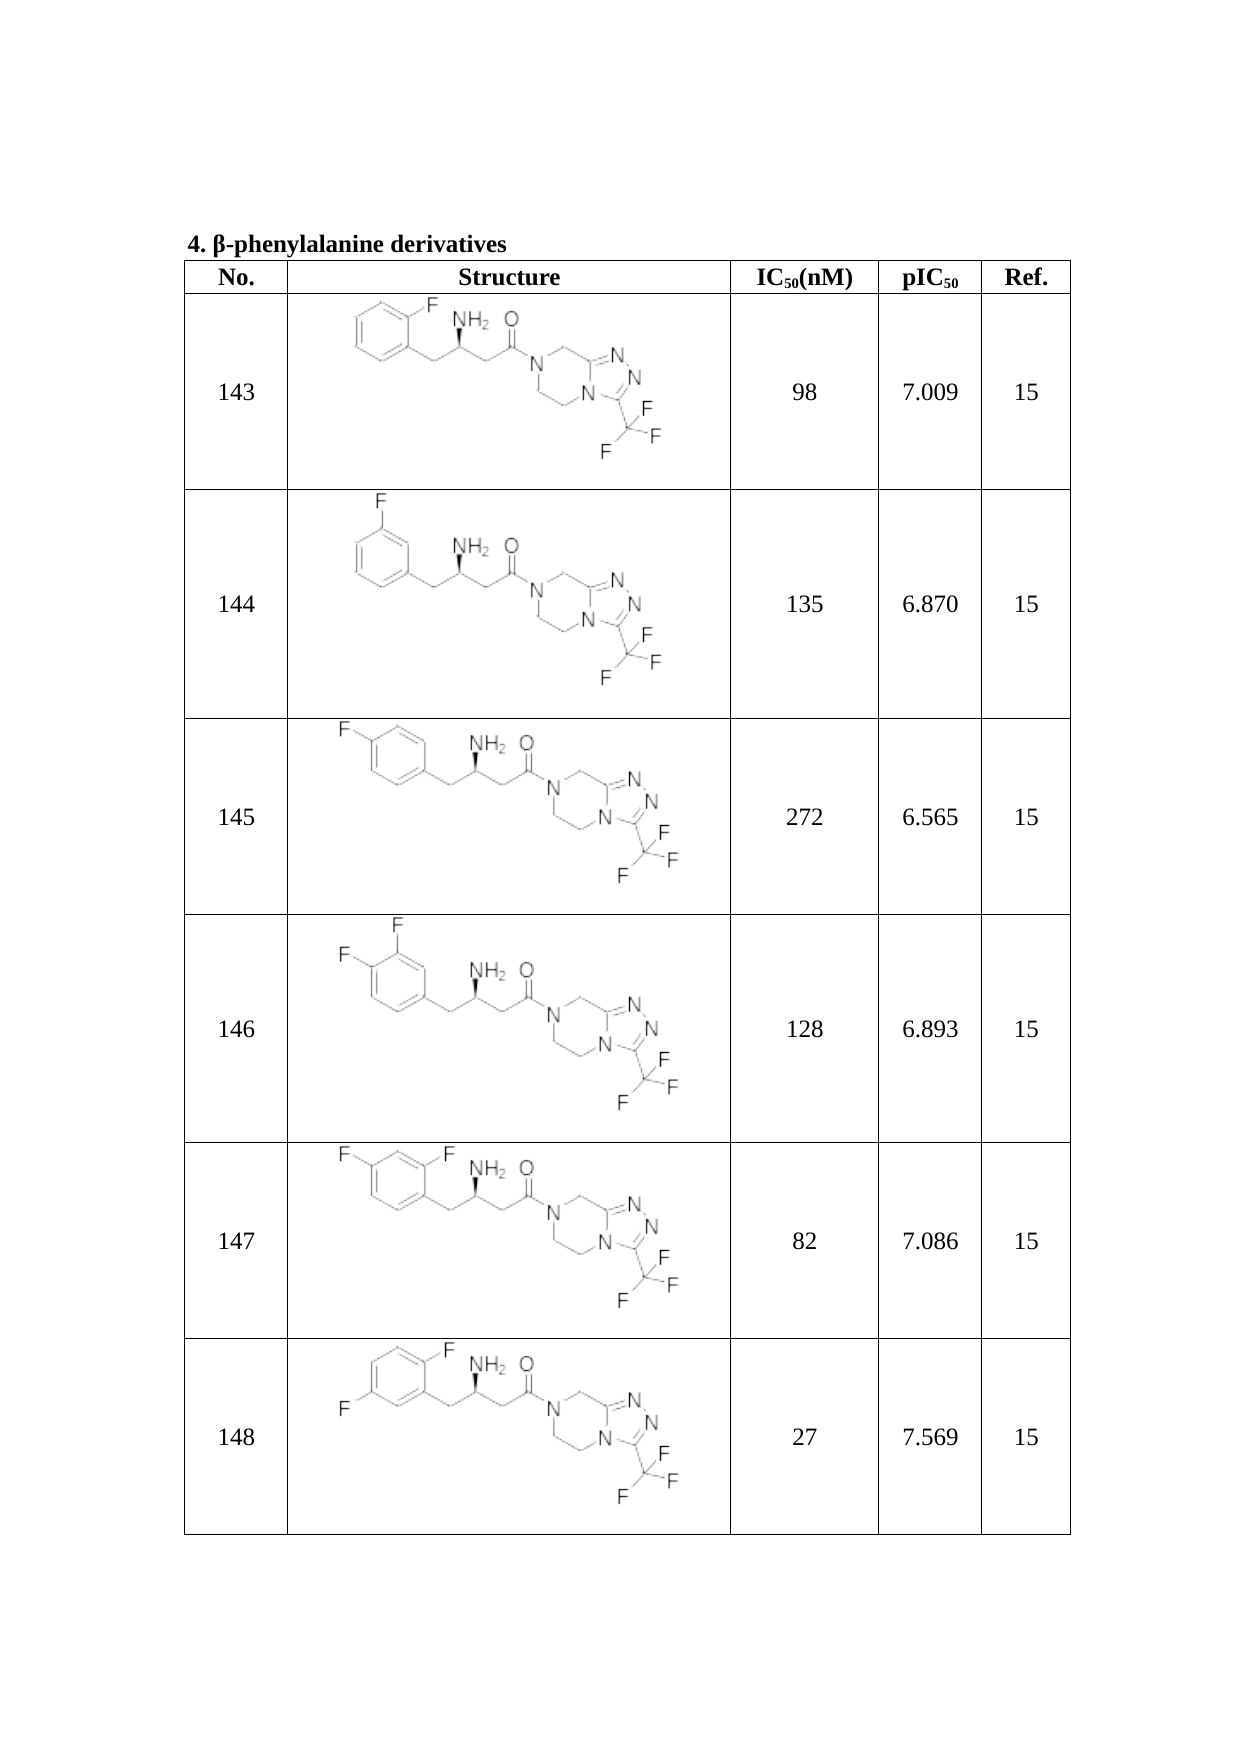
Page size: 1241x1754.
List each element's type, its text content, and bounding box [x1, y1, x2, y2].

table_cell 15 [982, 915, 1070, 1142]
table_cell 82 [731, 1143, 878, 1338]
table_cell 147 [185, 1143, 287, 1338]
table_cell 6.870 [879, 490, 981, 718]
table_cell 272 [731, 719, 878, 914]
table_header Ref. [982, 261, 1070, 293]
table_cell 27 [731, 1339, 878, 1534]
table_cell [288, 1143, 730, 1338]
table_cell 15 [982, 1143, 1070, 1338]
table_cell 7.086 [879, 1143, 981, 1338]
table_cell 146 [185, 915, 287, 1142]
table_cell 135 [731, 490, 878, 718]
table_cell [288, 294, 730, 489]
table_cell 148 [185, 1339, 287, 1534]
table_cell [288, 490, 730, 718]
table_cell 15 [982, 1339, 1070, 1534]
table_cell 145 [185, 719, 287, 914]
table_cell 6.565 [879, 719, 981, 914]
table_cell 7.569 [879, 1339, 981, 1534]
table_header Structure [288, 261, 730, 293]
table_cell 15 [982, 490, 1070, 718]
table_cell 15 [982, 719, 1070, 914]
table_cell 144 [185, 490, 287, 718]
table_cell [288, 719, 730, 914]
table_cell 128 [731, 915, 878, 1142]
table_header No. [185, 261, 287, 293]
table_cell 6.893 [879, 915, 981, 1142]
table_cell 7.009 [879, 294, 981, 489]
table_header pIC50 [879, 261, 981, 293]
table_cell 15 [982, 294, 1070, 489]
text 4. β-phenylalanine derivatives [187, 227, 1053, 259]
table_cell [288, 915, 730, 1142]
table_cell 143 [185, 294, 287, 489]
table_header IC50(nM) [731, 261, 878, 293]
table_cell 98 [731, 294, 878, 489]
table_cell [288, 1339, 730, 1534]
